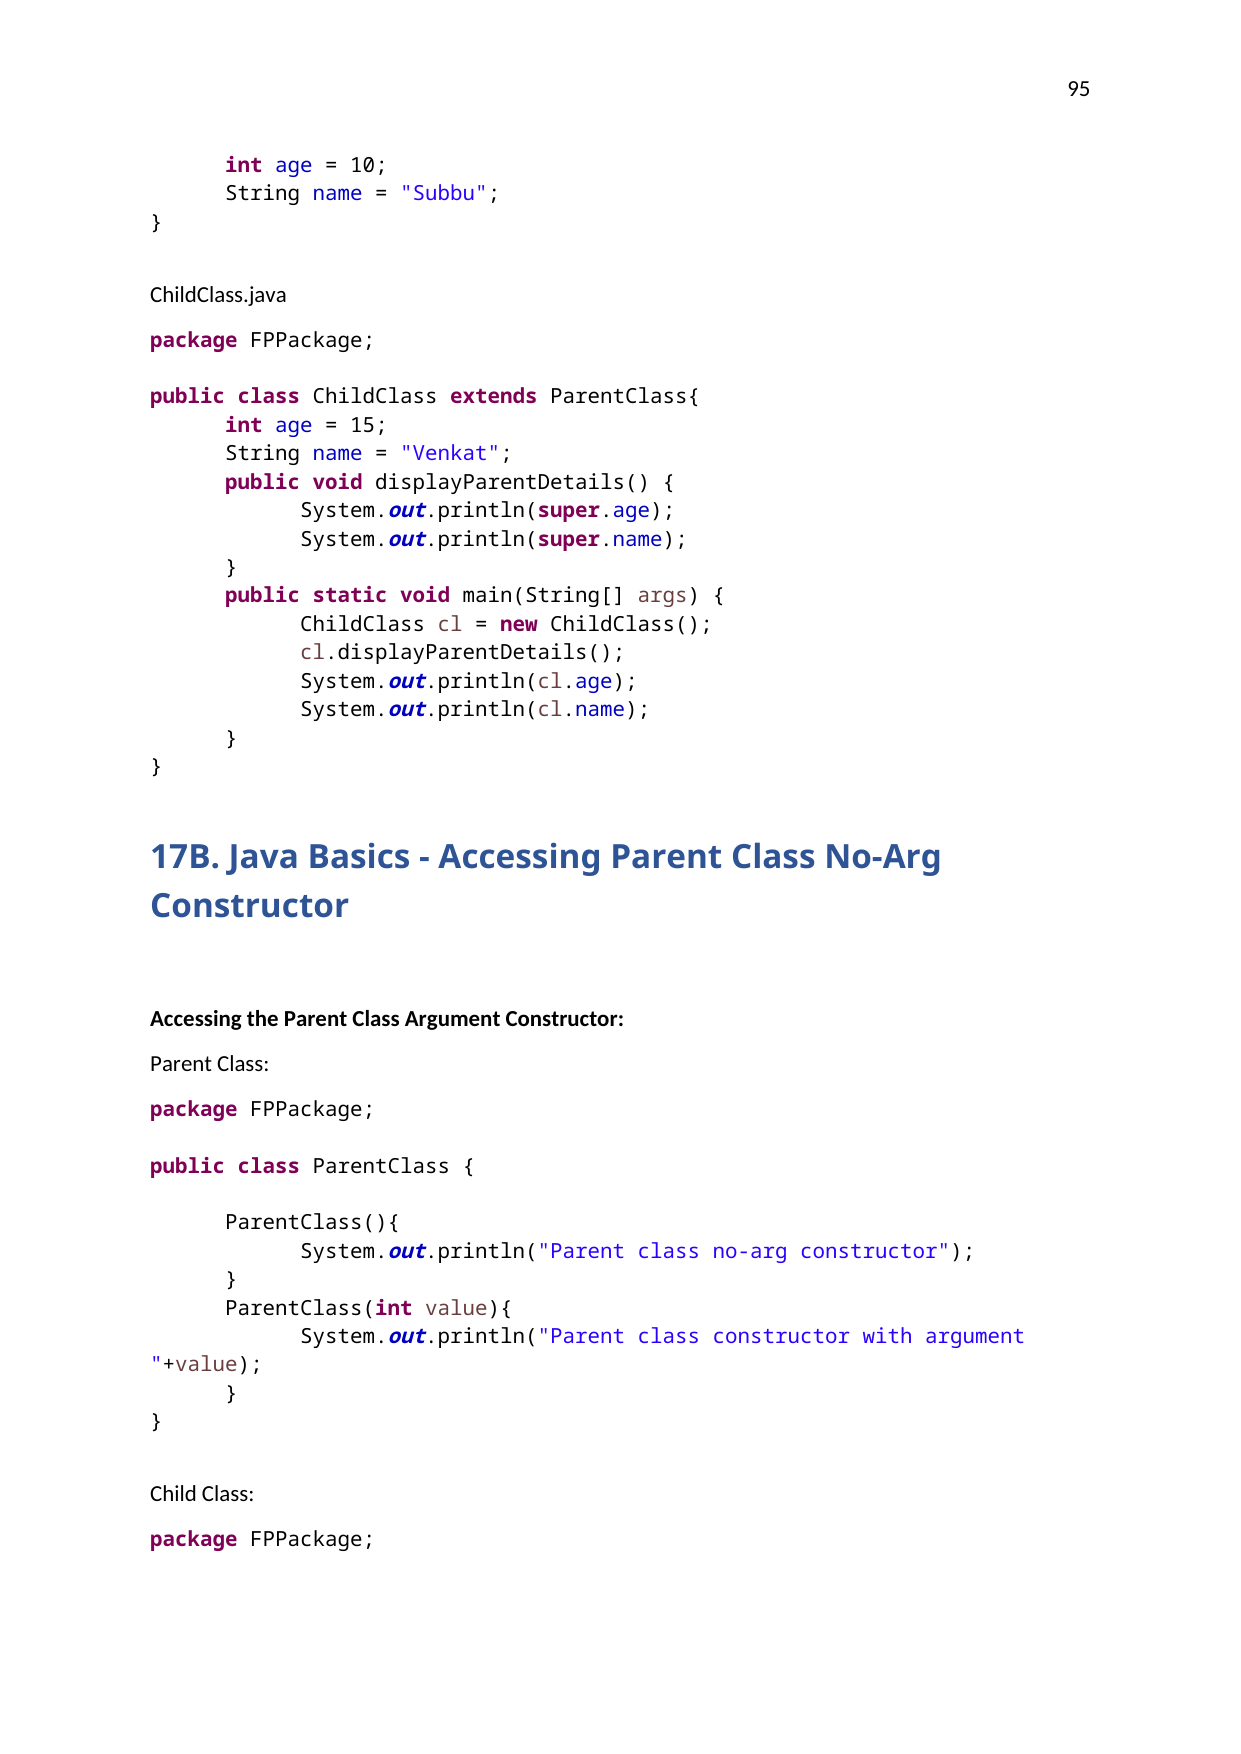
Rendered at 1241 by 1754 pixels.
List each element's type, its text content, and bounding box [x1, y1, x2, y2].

text String name = "Venkat"; [150, 438, 1090, 467]
text Child Class: [150, 1479, 1090, 1507]
text Parent Class: [150, 1049, 1090, 1077]
text int age = 10; [150, 150, 1090, 178]
text ChildClass.java [150, 280, 1090, 308]
text System.out.println("Parent class no-arg constructor"); [150, 1236, 1090, 1264]
text System.out.println(super.name); [150, 524, 1090, 552]
text ParentClass(){ [150, 1207, 1090, 1236]
subtitle 17B. Java Basics - Accessing Parent Class No-Arg Constructor [150, 833, 1090, 927]
text String name = "Subbu"; [150, 178, 1090, 207]
text System.out.println(super.age); [150, 495, 1090, 524]
text } [150, 207, 1090, 235]
text public static void main(String[] args) { [150, 581, 1090, 609]
text Accessing the Parent Class Argument Constructor: [150, 1004, 1090, 1033]
text } [150, 723, 1090, 751]
text } [150, 751, 1090, 780]
text System.out.println(cl.age); [150, 666, 1090, 694]
text System.out.println(cl.name); [150, 694, 1090, 723]
text } [150, 1406, 1090, 1435]
text cl.displayParentDetails(); [150, 637, 1090, 666]
text int age = 15; [150, 410, 1090, 438]
text package FPPackage; [150, 1524, 1090, 1553]
text package FPPackage; [150, 1094, 1090, 1122]
text } [150, 1264, 1090, 1293]
text System.out.println("Parent class constructor with argument "+value); [150, 1321, 1090, 1378]
text ChildClass cl = new ChildClass(); [150, 609, 1090, 637]
text ParentClass(int value){ [150, 1293, 1090, 1321]
text public void displayParentDetails() { [150, 467, 1090, 495]
text public class ParentClass { [150, 1151, 1090, 1179]
text package FPPackage; [150, 325, 1090, 353]
text public class ChildClass extends ParentClass{ [150, 382, 1090, 410]
text } [150, 552, 1090, 581]
text } [150, 1378, 1090, 1406]
